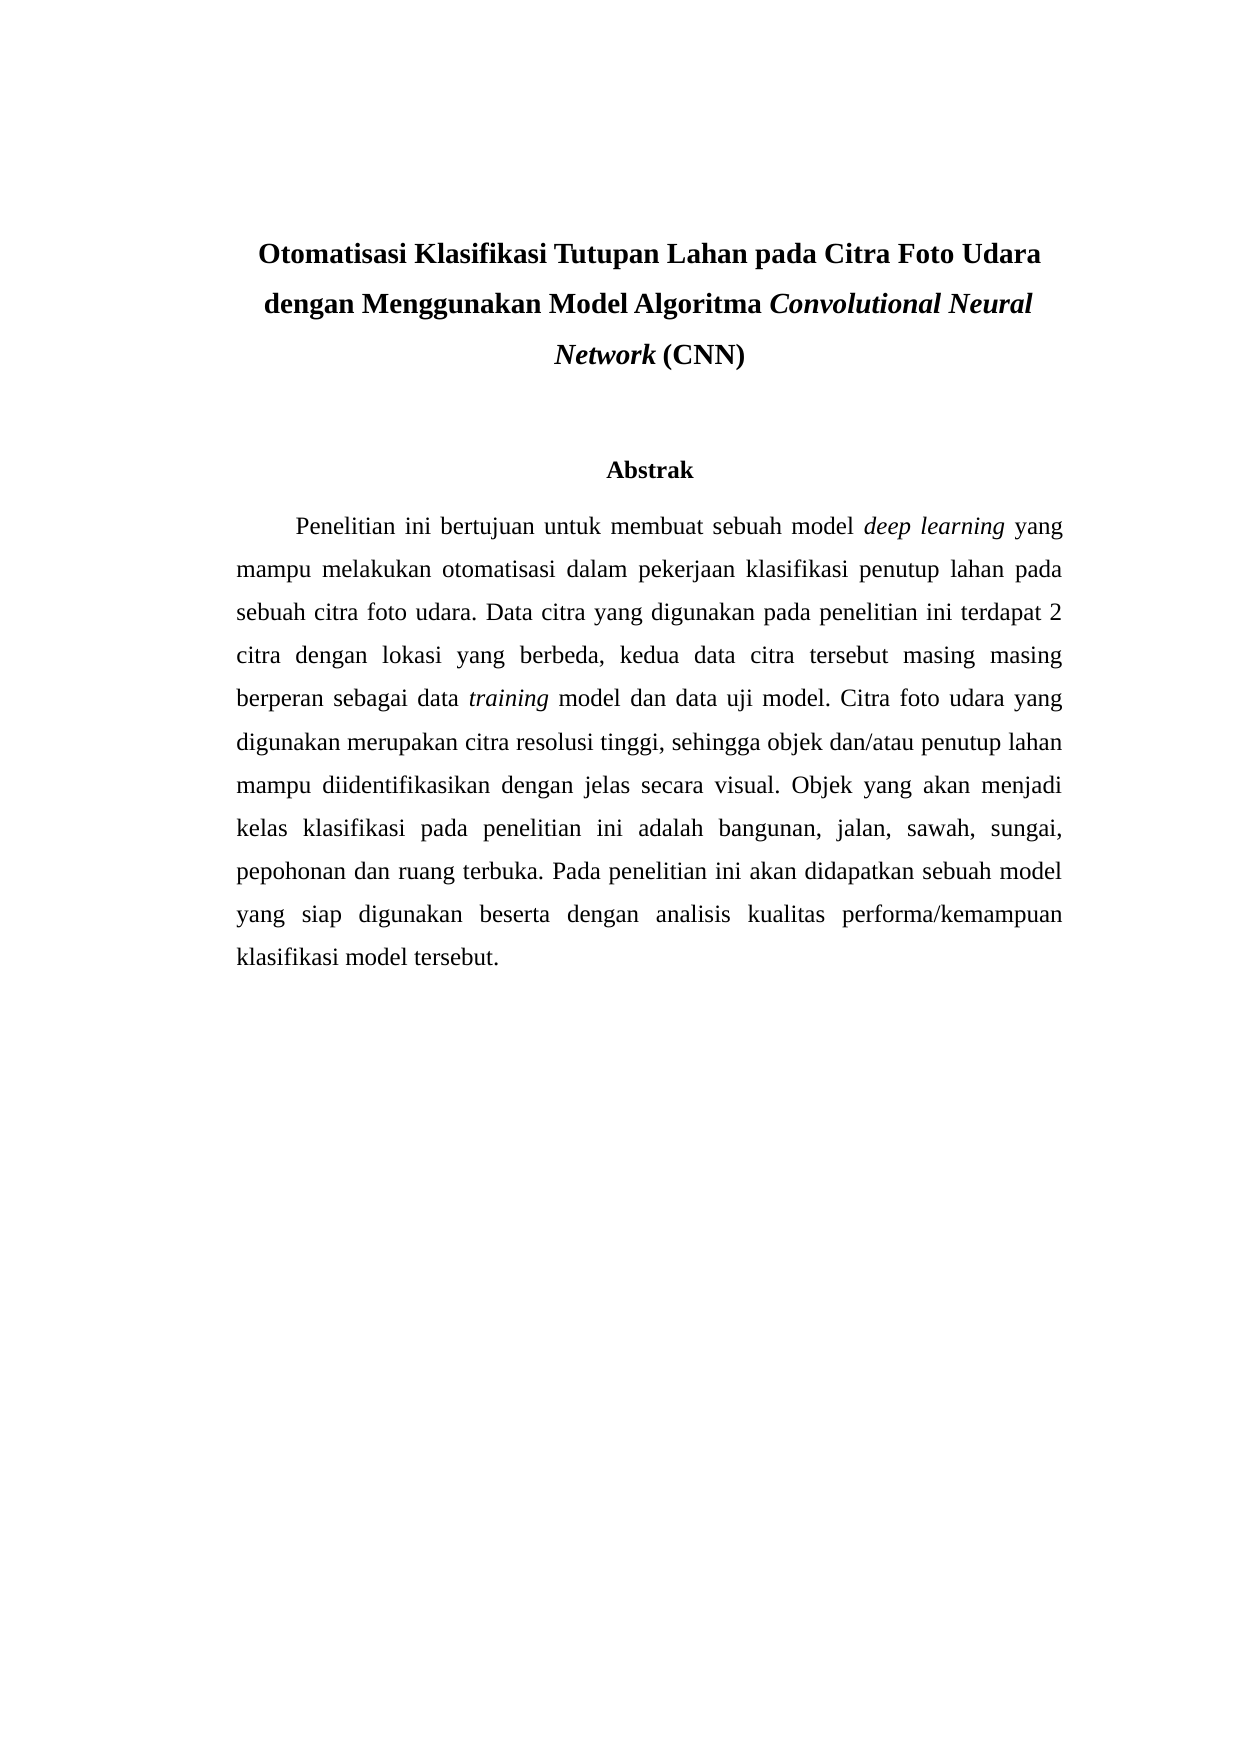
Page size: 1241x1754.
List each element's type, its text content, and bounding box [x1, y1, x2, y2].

text Penelitian ini bertujuan untuk membuat sebuah model deep learning yang mampu melakukan otomatisasi dalam pekerjaan klasifikasi penutup lahan pada sebuah citra foto udara. Data citra yang digunakan pada penelitian ini terdapat 2 citra dengan lokasi yang berbeda, kedua data citra tersebut masing masing berperan sebagai data training model dan data uji model. Citra foto udara yang digunakan merupakan citra resolusi tinggi, sehingga objek dan/atau penutup lahan mampu diidentifikasikan dengan jelas secara visual. Objek yang akan menjadi kelas klasifikasi pada penelitian ini adalah bangunan, jalan, sawah, sungai, pepohonan dan ruang terbuka. Pada penelitian ini akan didapatkan sebuah model yang siap digunakan beserta dengan analisis kualitas performa/kemampuan klasifikasi model tersebut. [236, 511, 1063, 971]
subtitle Abstrak [236, 455, 1063, 484]
text Otomatisasi Klasifikasi Tutupan Lahan pada Citra Foto Udara dengan Menggunakan Model Algoritma Convolutional Neural Network (CNN) [236, 236, 1063, 370]
